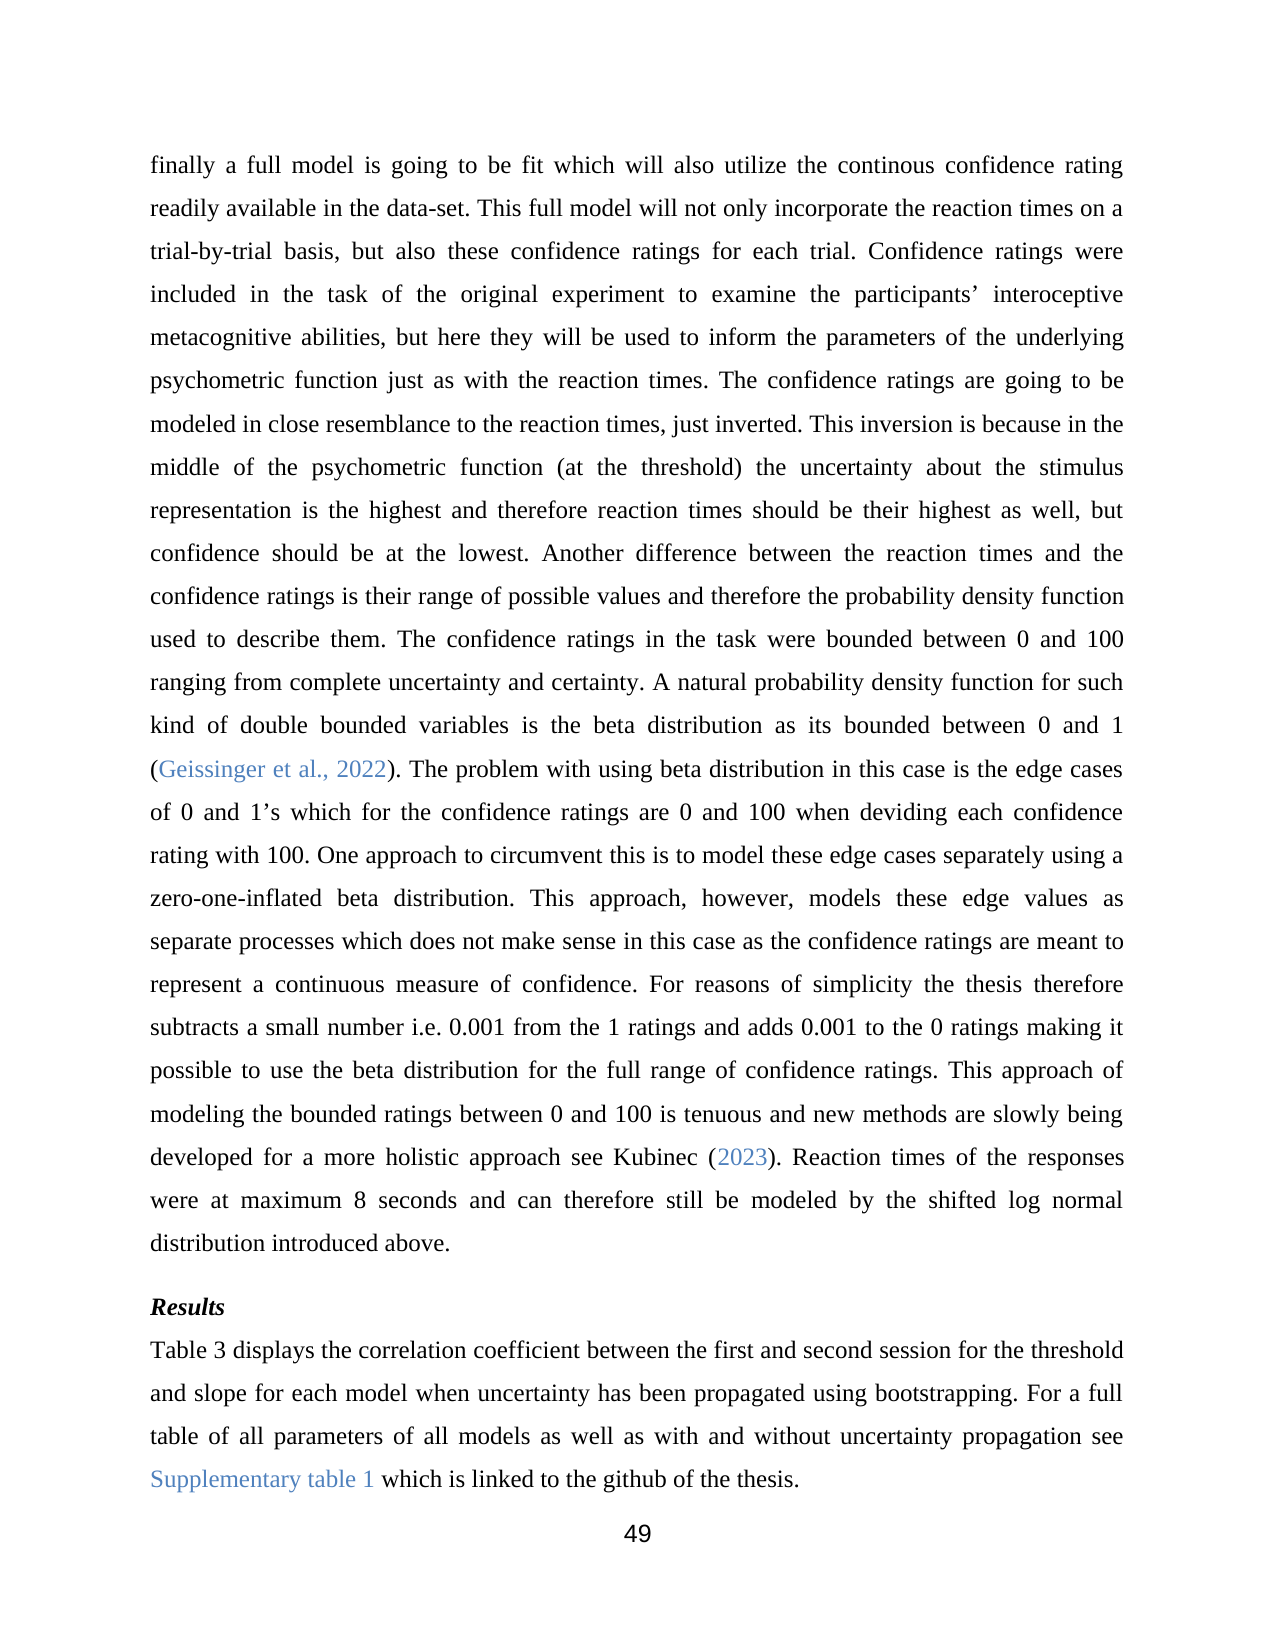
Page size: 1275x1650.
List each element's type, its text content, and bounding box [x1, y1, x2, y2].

subtitle Results [150, 1292, 1125, 1321]
text Table 3 displays the correlation coefficient between the first and second session for the threshold and slope for each model when uncertainty has been propagated using bootstrapping. For a full table of all parameters of all models as well as with and without uncertainty propagation see Supplementary table 1 which is linked to the github of the thesis. [150, 1335, 1125, 1493]
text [150, 150, 1125, 1257]
